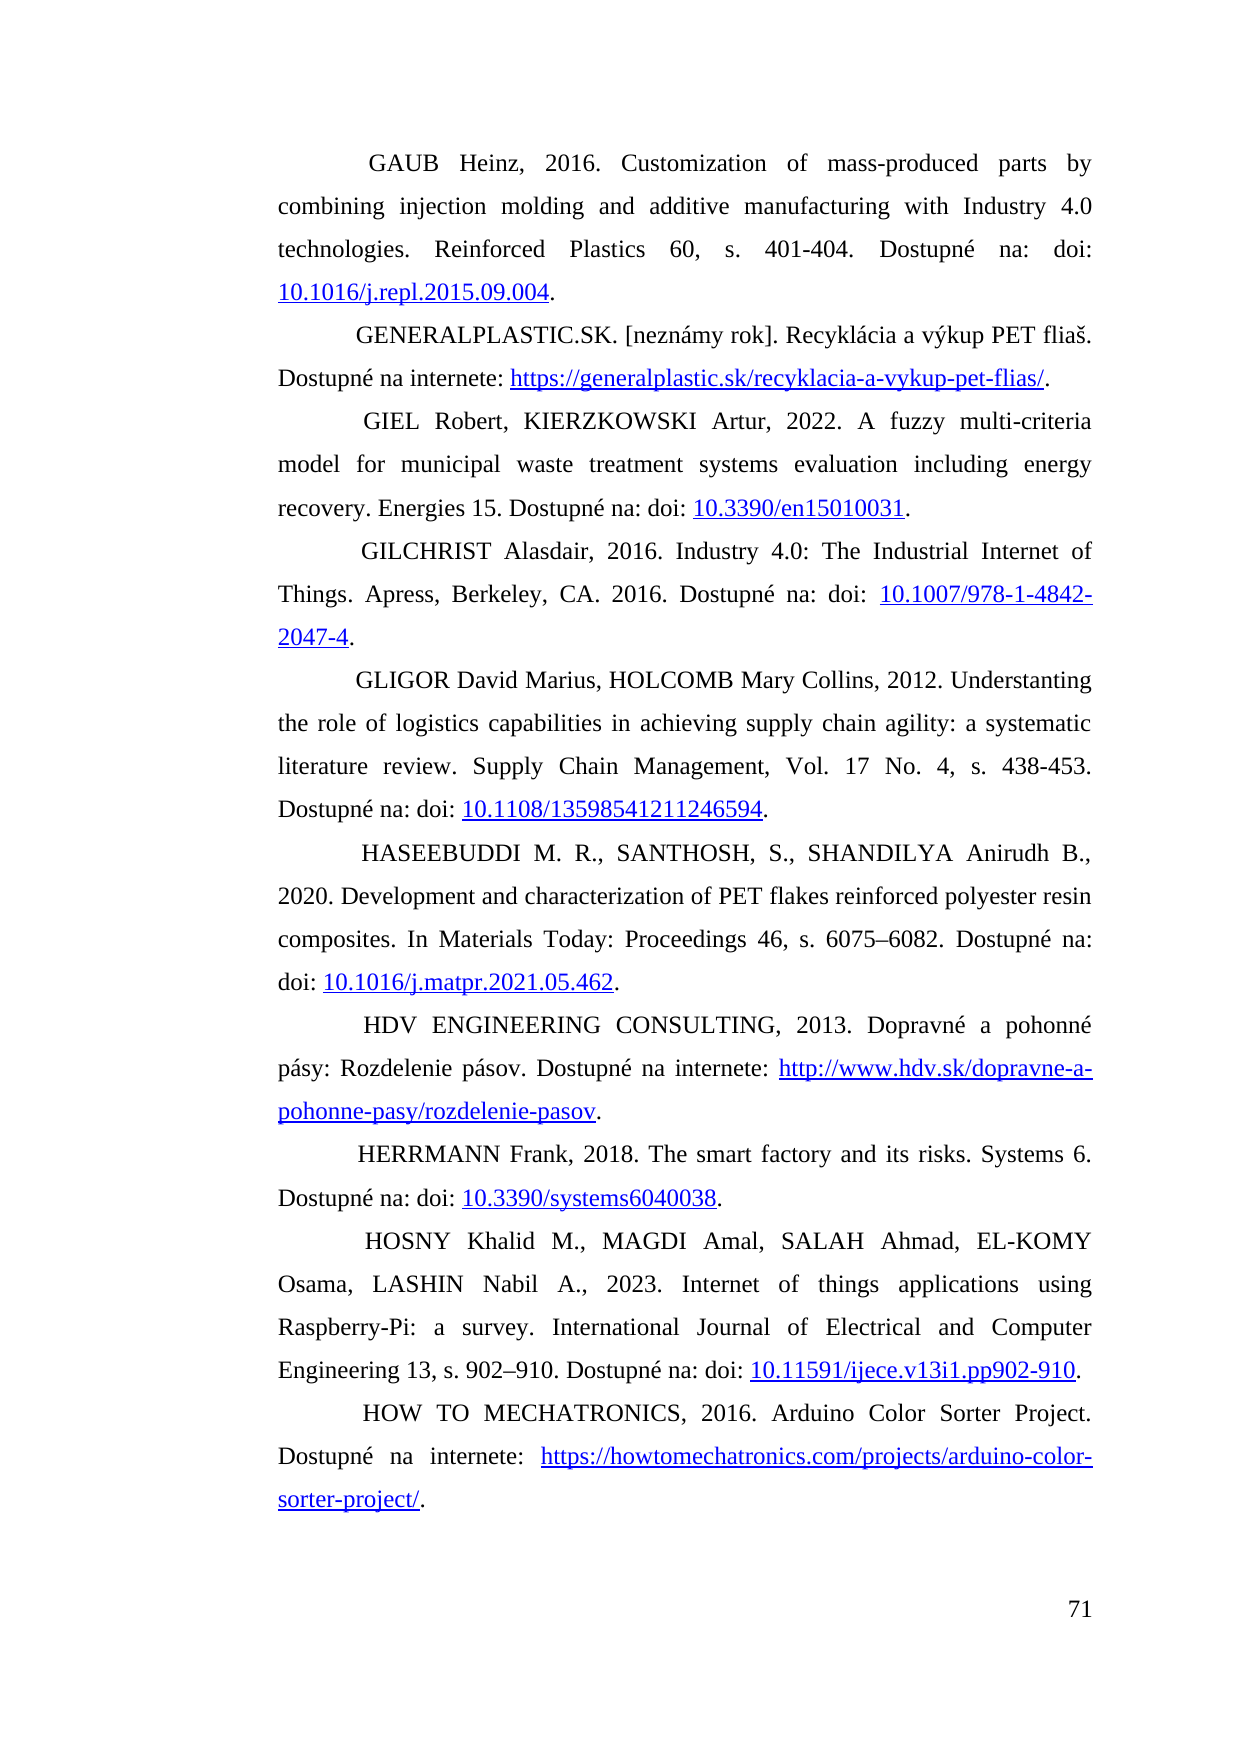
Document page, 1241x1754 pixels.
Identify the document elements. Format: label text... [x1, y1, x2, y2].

text GILCHRIST Alasdair, 2016. Industry 4.0: The Industrial Internet of Things. Apress, Berkeley, CA. 2016. Dostupné na: doi: 10.1007/978-1-4842-2047-4. [278, 536, 1092, 651]
text HERRMANN Frank, 2018. The smart factory and its risks. Systems 6. Dostupné na: doi: 10.3390/systems6040038. [278, 1139, 1092, 1211]
text GAUB Heinz, 2016. Customization of mass-produced parts by combining injection molding and additive manufacturing with Industry 4.0 technologies. Reinforced Plastics 60, s. 401-404. Dostupné na: doi: 10.1016/j.repl.2015.09.004. [278, 148, 1092, 306]
text HASEEBUDDI M. R., SANTHOSH, S., SHANDILYA Anirudh B., 2020. Development and characterization of PET flakes reinforced polyester resin composites. In Materials Today: Proceedings 46, s. 6075–6082. Dostupné na: doi: 10.1016/j.matpr.2021.05.462. [278, 838, 1092, 996]
text GLIGOR David Marius, HOLCOMB Mary Collins, 2012. Understanting the role of logistics capabilities in achieving supply chain agility: a systematic literature review. Supply Chain Management, Vol. 17 No. 4, s. 438-453. Dostupné na: doi: 10.1108/13598541211246594. [278, 665, 1092, 823]
text HOSNY Khalid M., MAGDI Amal, SALAH Ahmad, EL-KOMY Osama, LASHIN Nabil A., 2023. Internet of things applications using Raspberry-Pi: a survey. International Journal of Electrical and Computer Engineering 13, s. 902–910. Dostupné na: doi: 10.11591/ijece.v13i1.pp902-910. [278, 1226, 1092, 1384]
text HDV ENGINEERING CONSULTING, 2013. Dopravné a pohonné pásy: Rozdelenie pásov. Dostupné na internete: http://www.hdv.sk/dopravne-a-pohonne-pasy/rozdelenie-pasov. [278, 1010, 1092, 1125]
text GENERALPLASTIC.SK. [neznámy rok]. Recyklácia a výkup PET fliaš. Dostupné na internete: https://generalplastic.sk/recyklacia-a-vykup-pet-flias/. [278, 320, 1092, 392]
text HOW TO MECHATRONICS, 2016. Arduino Color Sorter Project. Dostupné na internete: https://howtomechatronics.com/projects/arduino-color-sorter-project/. [278, 1398, 1092, 1513]
text GIEL Robert, KIERZKOWSKI Artur, 2022. A fuzzy multi-criteria model for municipal waste treatment systems evaluation including energy recovery. Energies 15. Dostupné na: doi: 10.3390/en15010031. [278, 406, 1092, 521]
